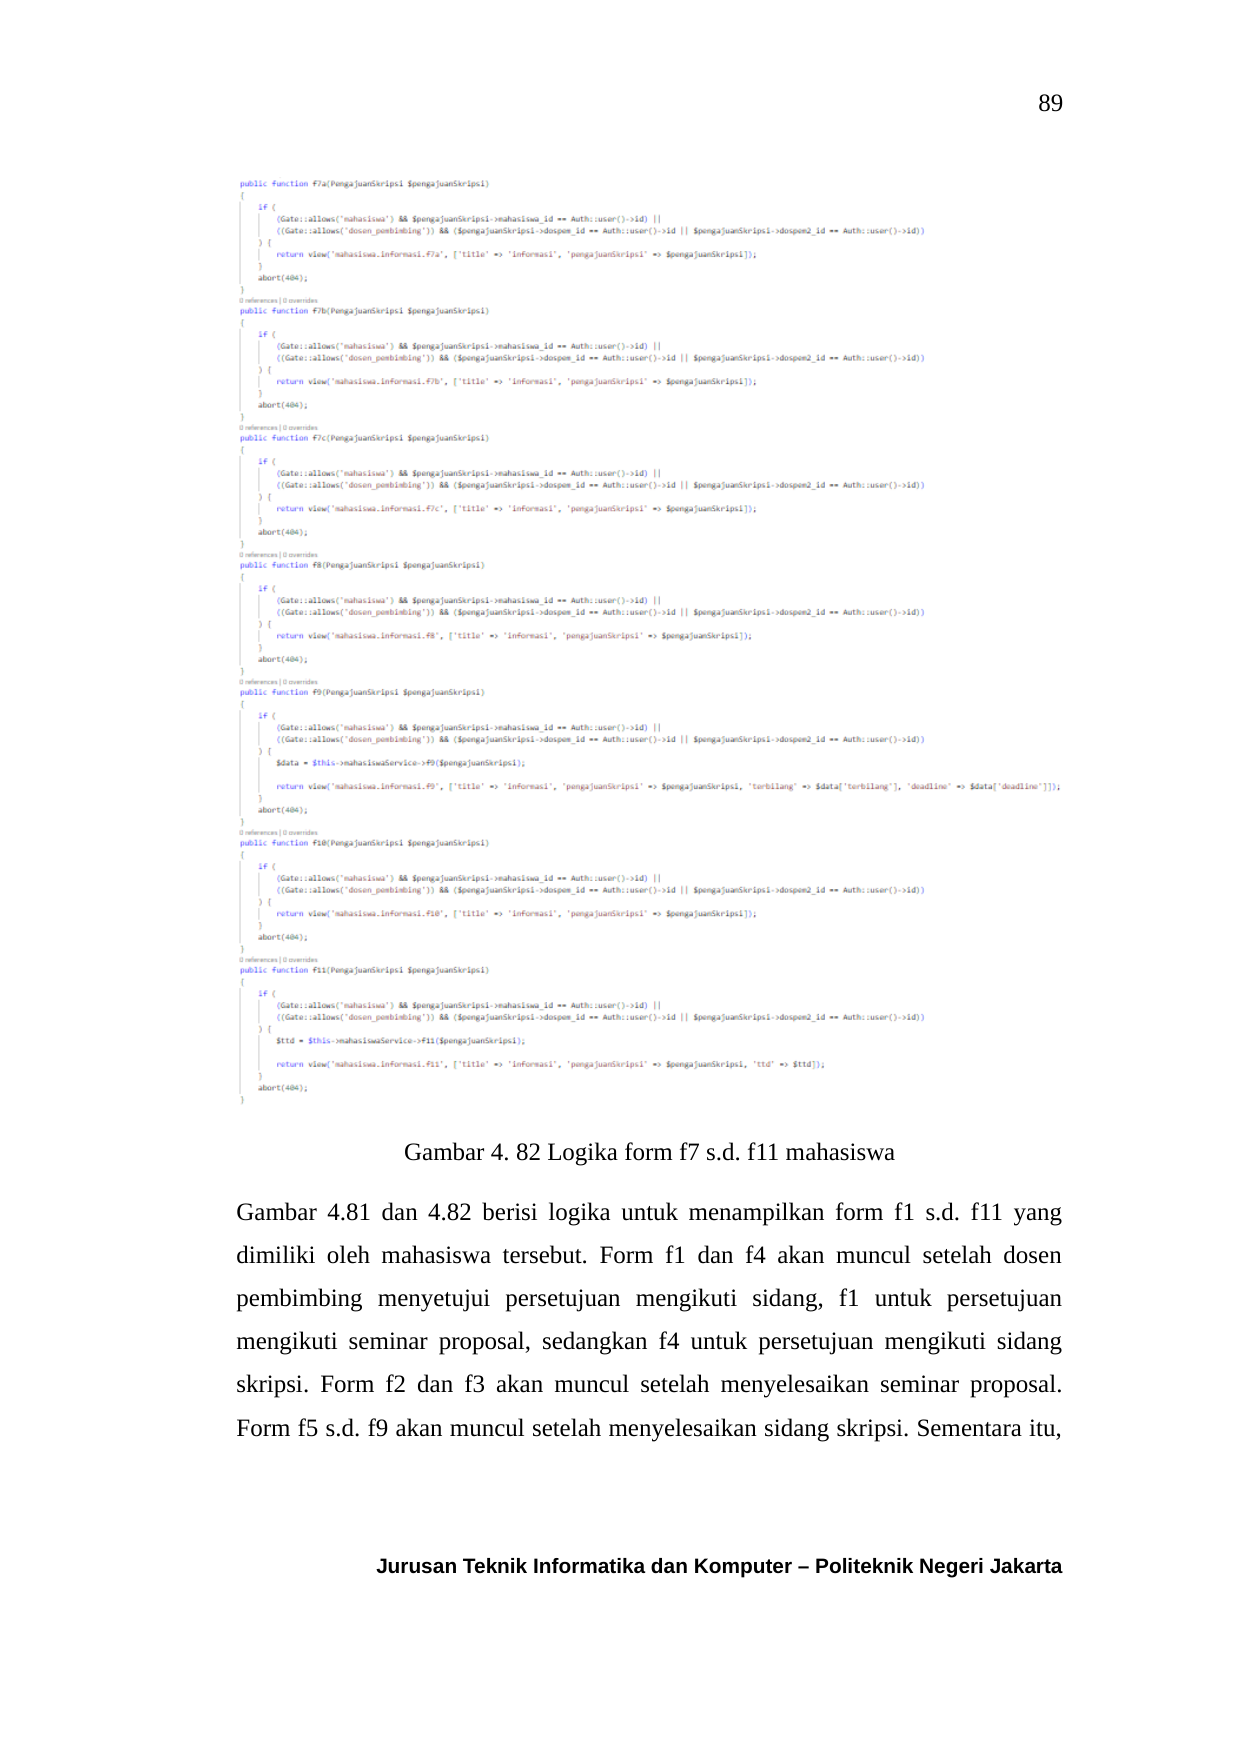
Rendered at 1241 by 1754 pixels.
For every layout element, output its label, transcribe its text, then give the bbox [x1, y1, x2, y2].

picture [236, 177, 1063, 1107]
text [236, 1197, 1063, 1441]
text Gambar 4. 82 Logika form f7 s.d. f11 mahasiswa [236, 1137, 1063, 1166]
